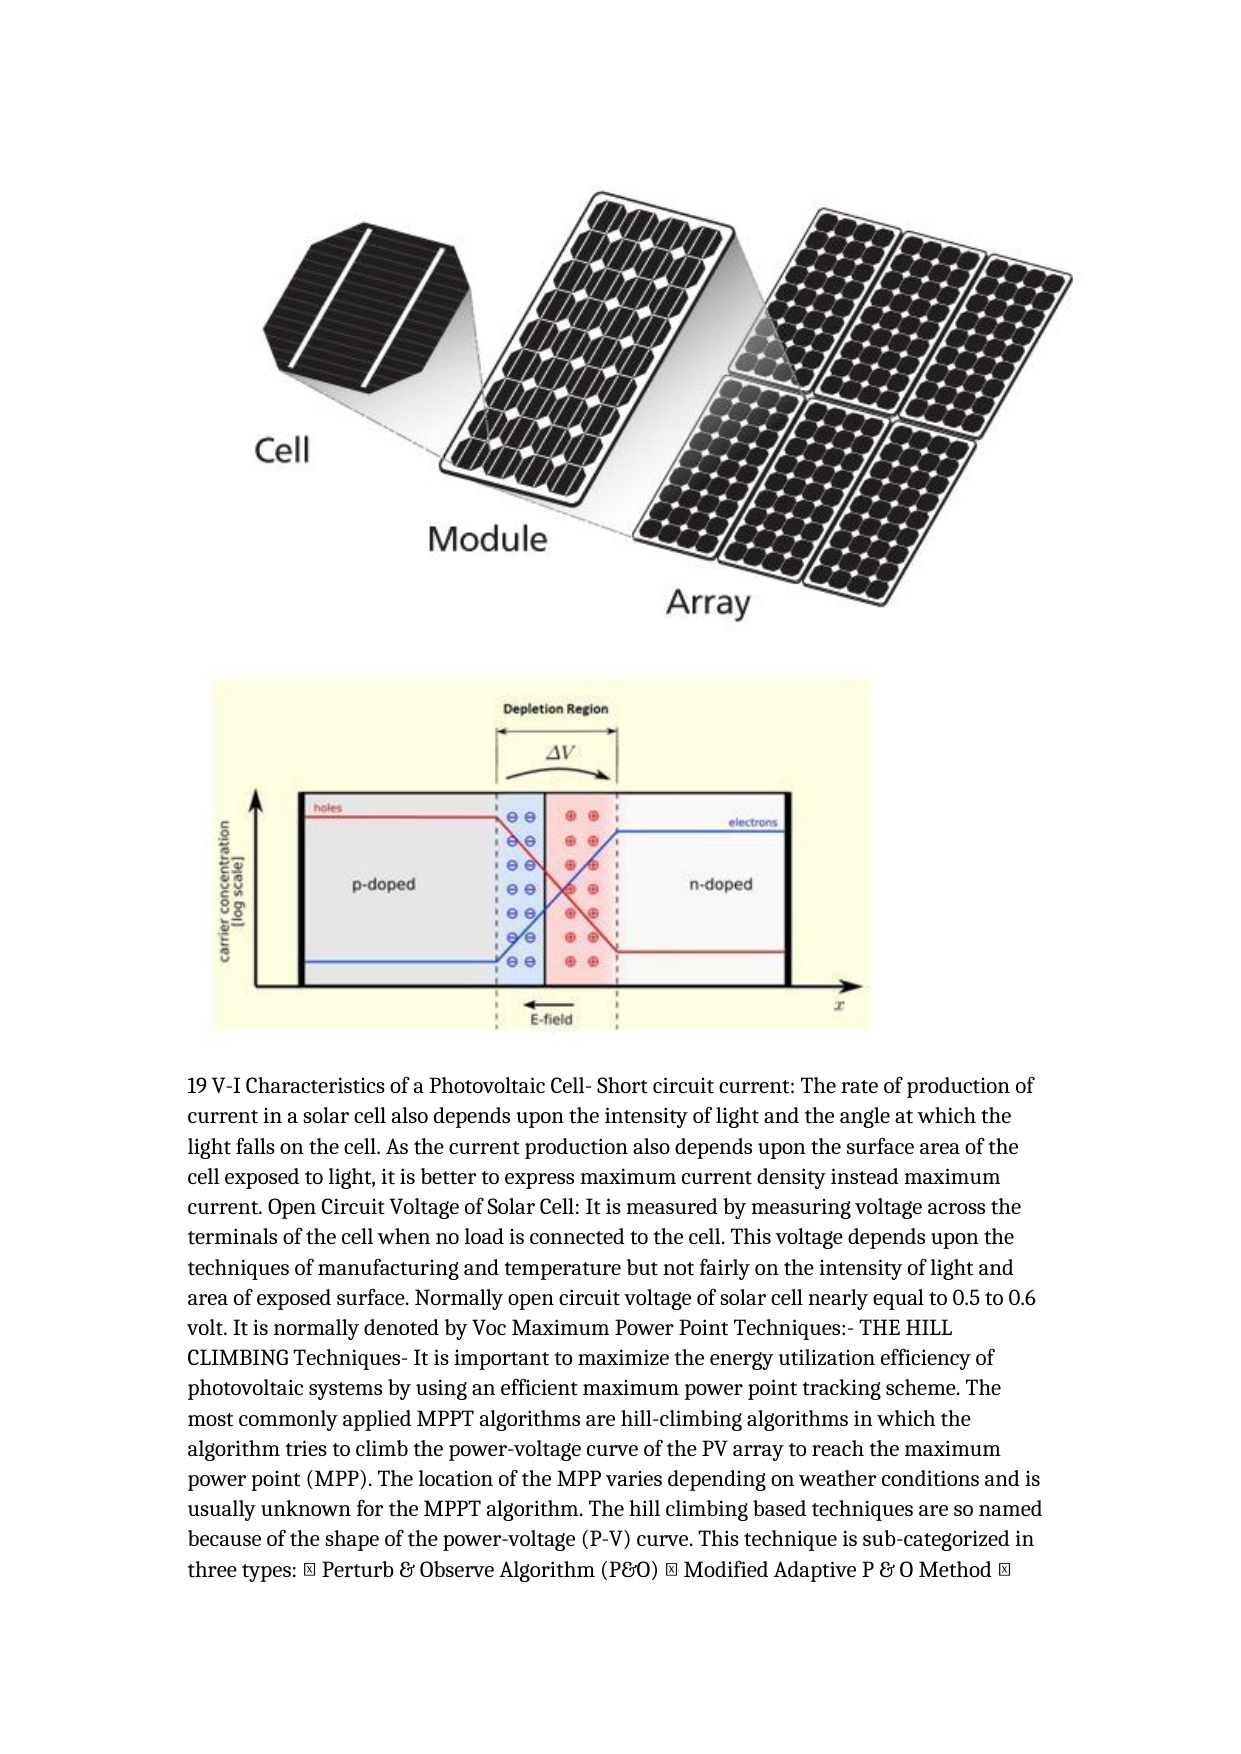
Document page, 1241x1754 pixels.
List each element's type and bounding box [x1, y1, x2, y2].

text [187, 1073, 1053, 1583]
picture [206, 150, 1107, 646]
picture [206, 670, 879, 1049]
